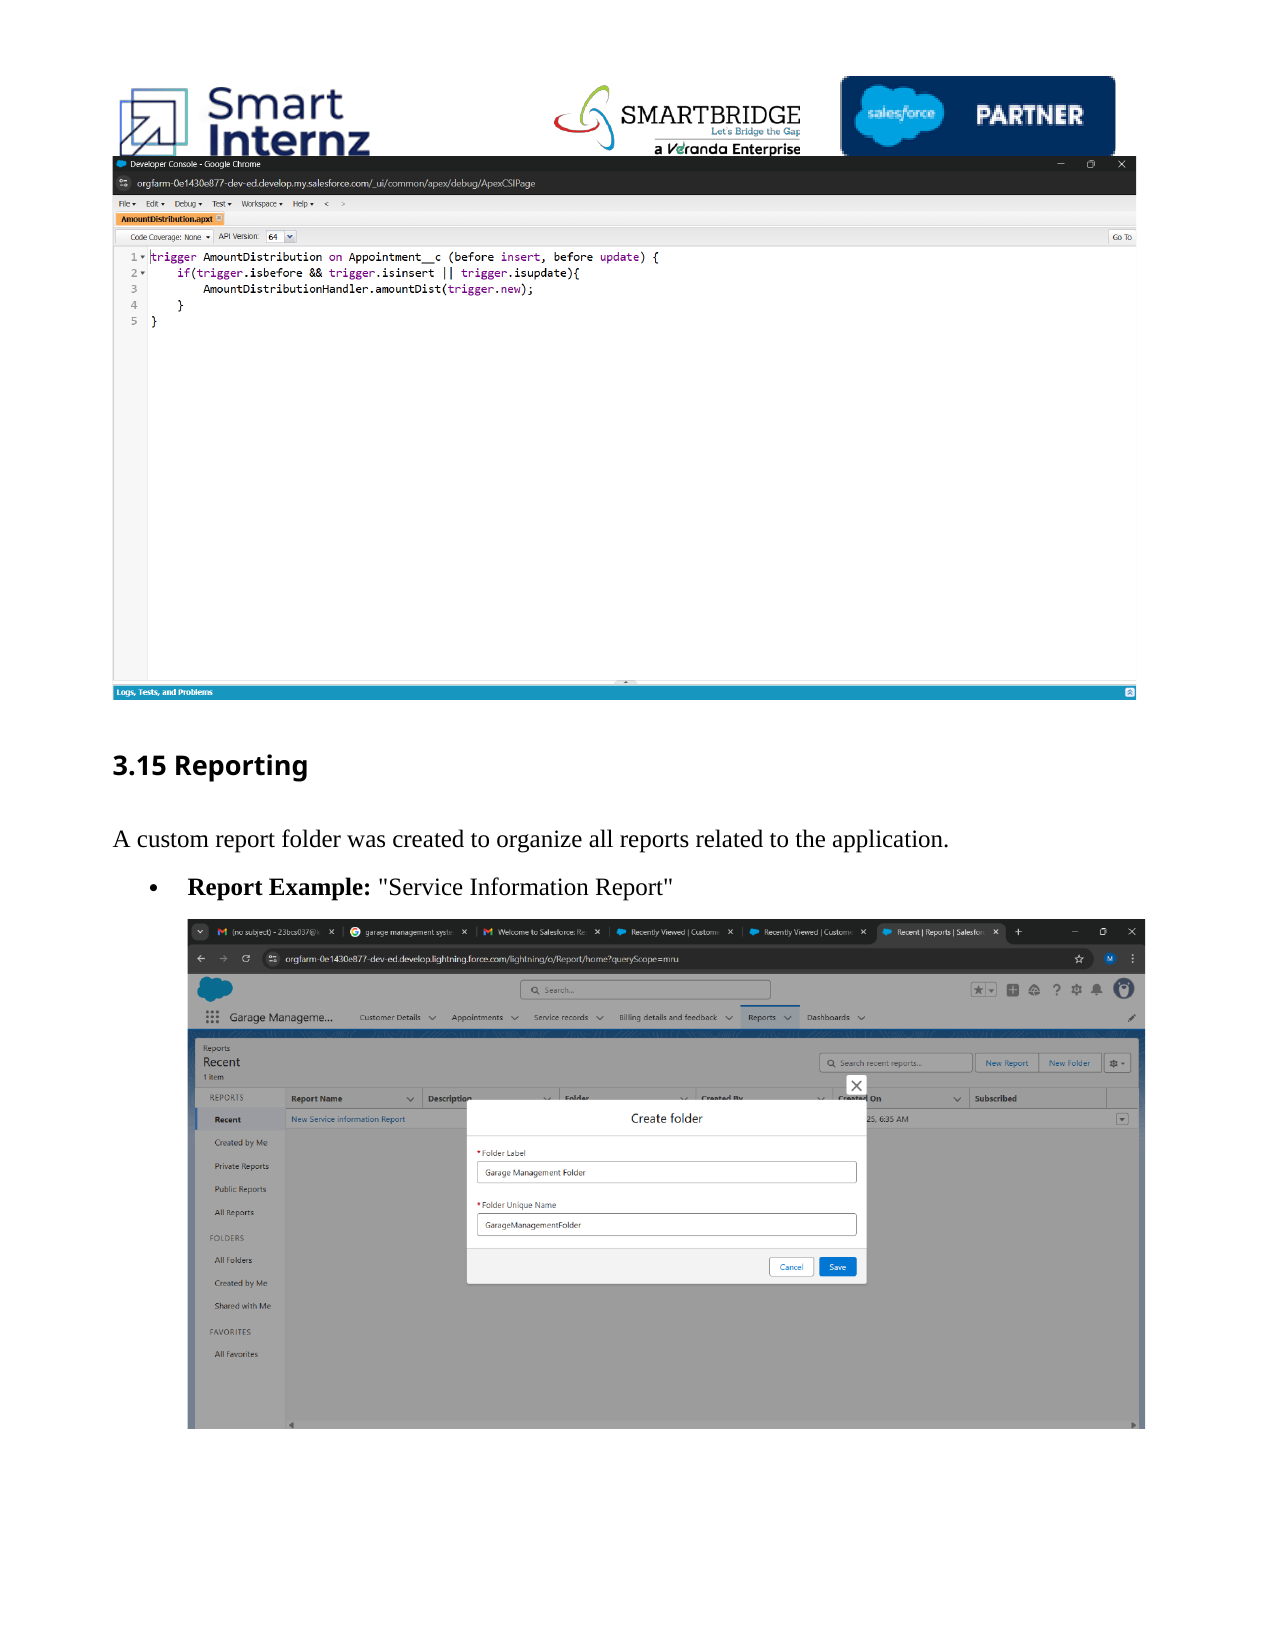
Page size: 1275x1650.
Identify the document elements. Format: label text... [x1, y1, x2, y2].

text A custom report folder was created to organize all reports related to the application. [112, 824, 1200, 853]
text 3.15 Reporting [112, 746, 1200, 783]
picture [187, 919, 1146, 1429]
picture [112, 76, 1137, 700]
list Report Example: "Service Information Report" [150, 872, 1200, 901]
